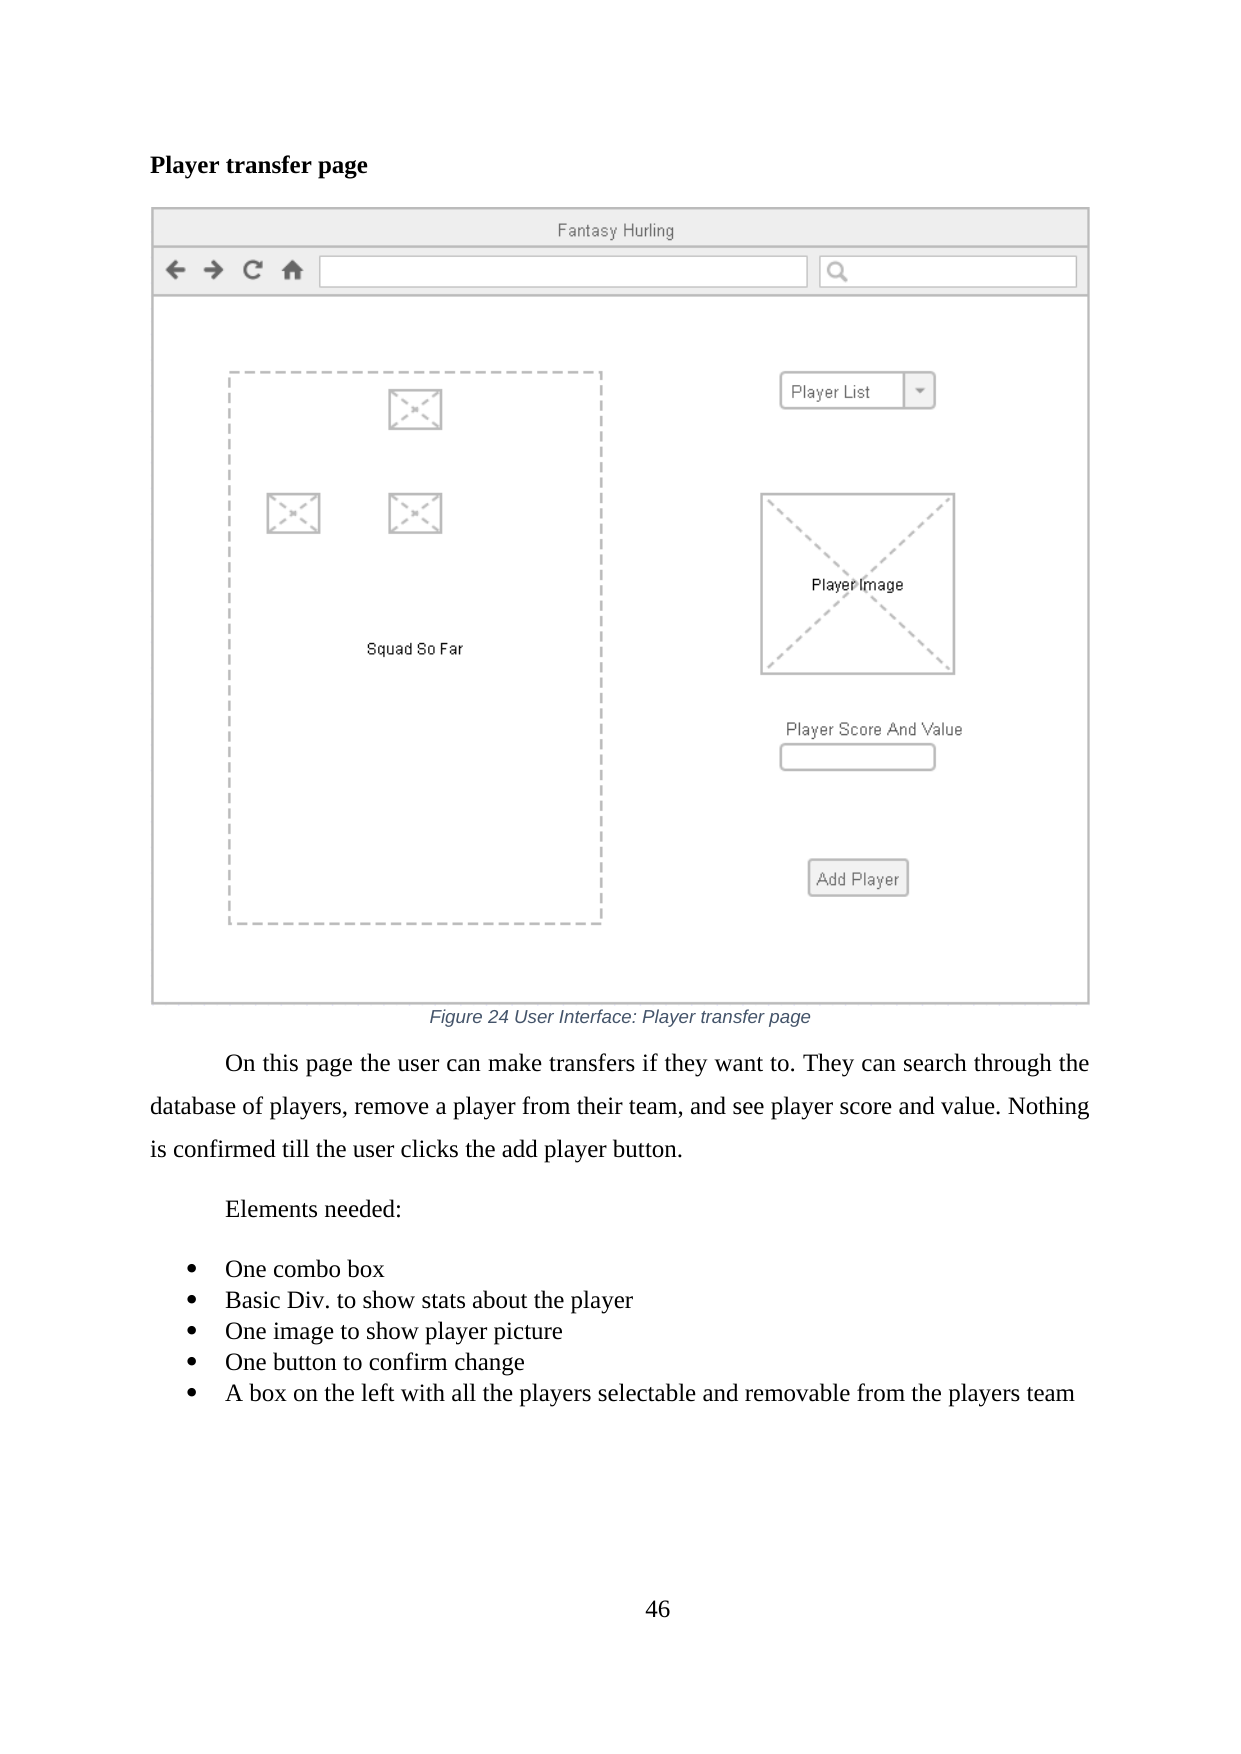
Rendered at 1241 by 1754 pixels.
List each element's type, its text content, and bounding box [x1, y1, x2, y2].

picture [150, 207, 1090, 1006]
list Basic Div. to show stats about the player [187, 1285, 1090, 1314]
text On this page the user can make transfers if they want to. They can search through the database of players, remove a player from their team, and see player score and value. Nothing is confirmed till the user clicks the add player button. [150, 1048, 1090, 1163]
list One image to show player picture [187, 1316, 1090, 1345]
subtitle Player transfer page [150, 150, 1090, 179]
text Elements needed: [150, 1194, 1090, 1223]
list A box on the left with all the players selectable and removable from the players team [187, 1378, 1090, 1407]
list One button to confirm change [187, 1347, 1090, 1376]
list One combo box [187, 1254, 1090, 1283]
text Figure 24 User Interface: Player transfer page [150, 1006, 1090, 1027]
